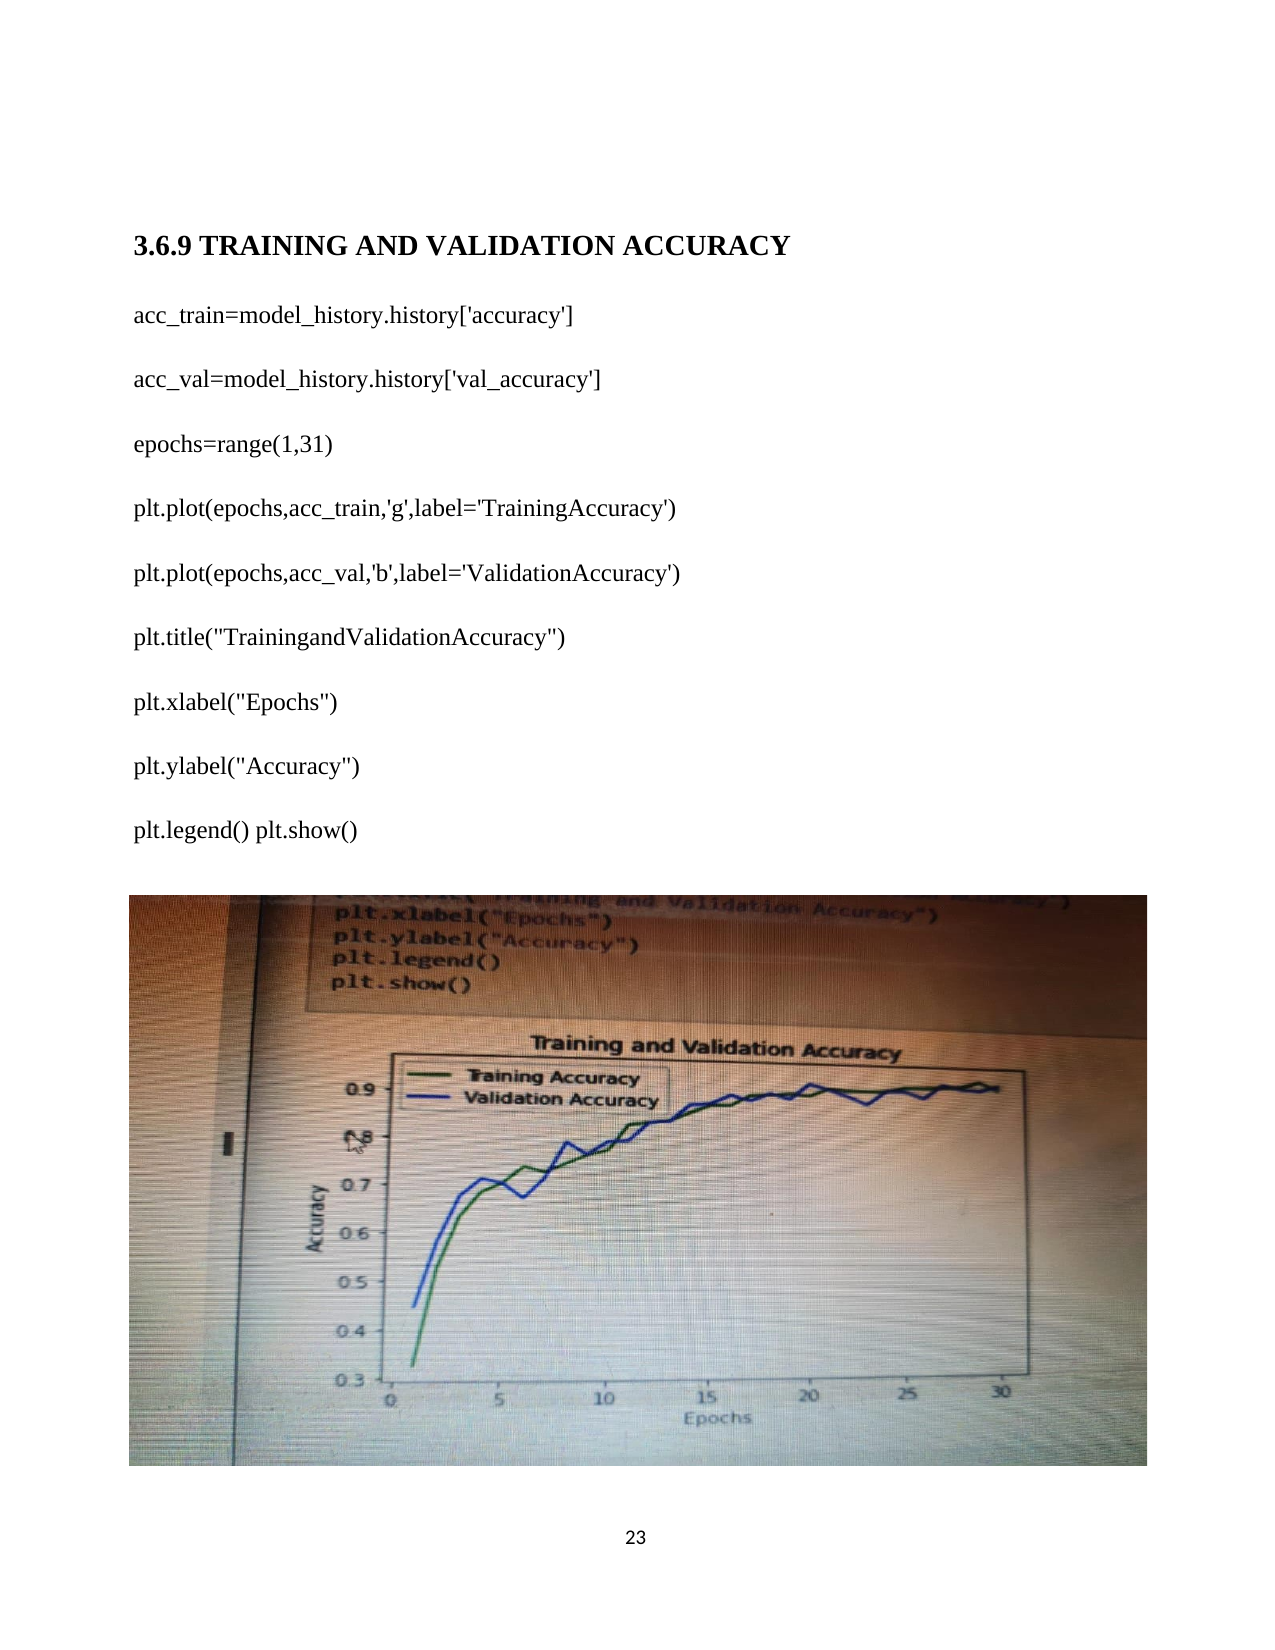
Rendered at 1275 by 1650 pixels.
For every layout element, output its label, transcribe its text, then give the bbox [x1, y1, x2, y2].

text plt.plot(epochs,acc_val,'b',label='ValidationAccuracy') [133, 558, 1125, 586]
text 3.6.9 TRAINING AND VALIDATION ACCURACY [133, 228, 1125, 262]
text acc_val=model_history.history['val_accuracy'] [133, 364, 1125, 393]
picture [129, 895, 1148, 1466]
text plt.ylabel("Accuracy") [133, 751, 1125, 780]
text plt.title("TrainingandValidationAccuracy") [133, 622, 1125, 651]
text plt.xlabel("Epochs") [133, 687, 1125, 715]
text epochs=range(1,31) [133, 429, 1125, 457]
text acc_train=model_history.history['accuracy'] [133, 300, 1125, 328]
text plt.plot(epochs,acc_train,'g',label='TrainingAccuracy') [133, 493, 1125, 522]
text plt.legend() plt.show() [133, 816, 1125, 844]
